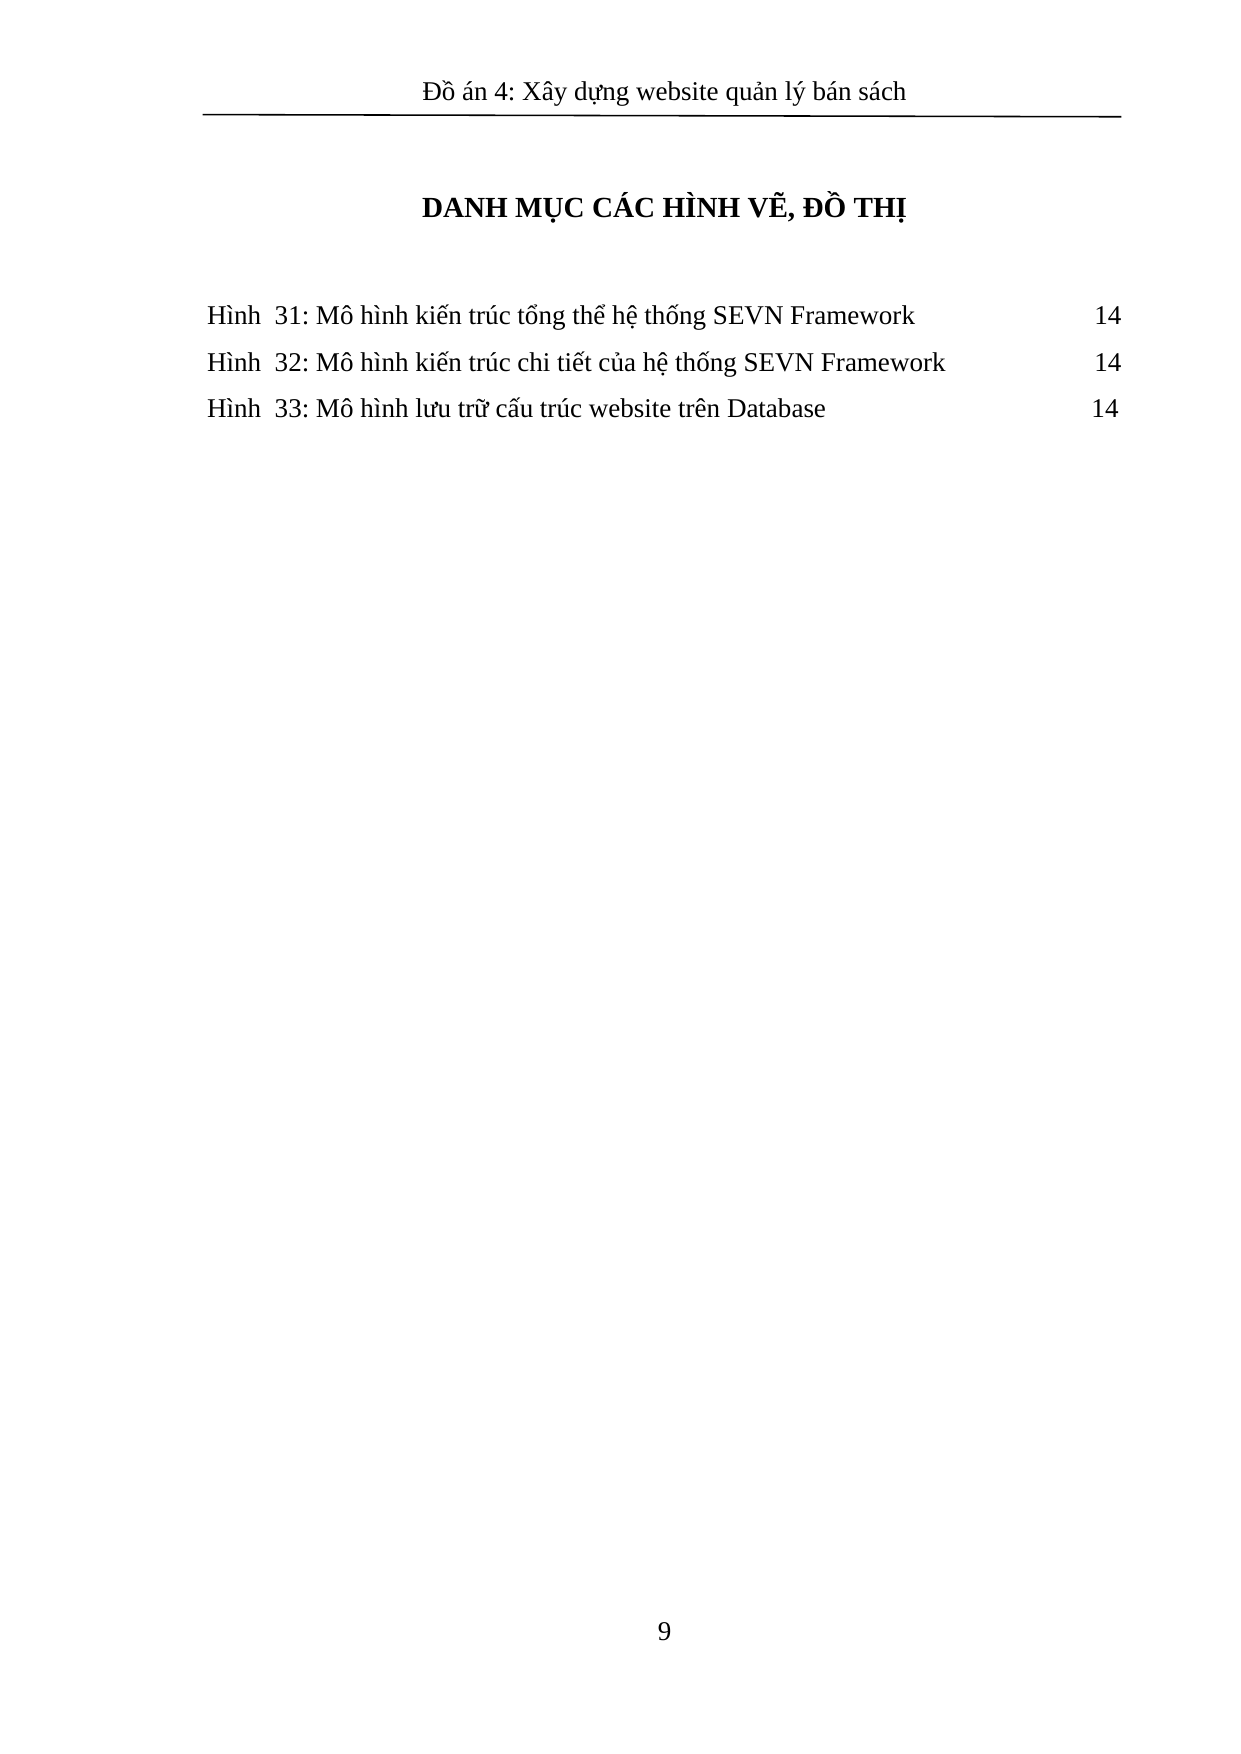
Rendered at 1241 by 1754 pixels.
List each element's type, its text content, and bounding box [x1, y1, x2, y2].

text DANH MỤC CÁC HÌNH VẼ, ĐỒ THỊ [207, 190, 1122, 223]
